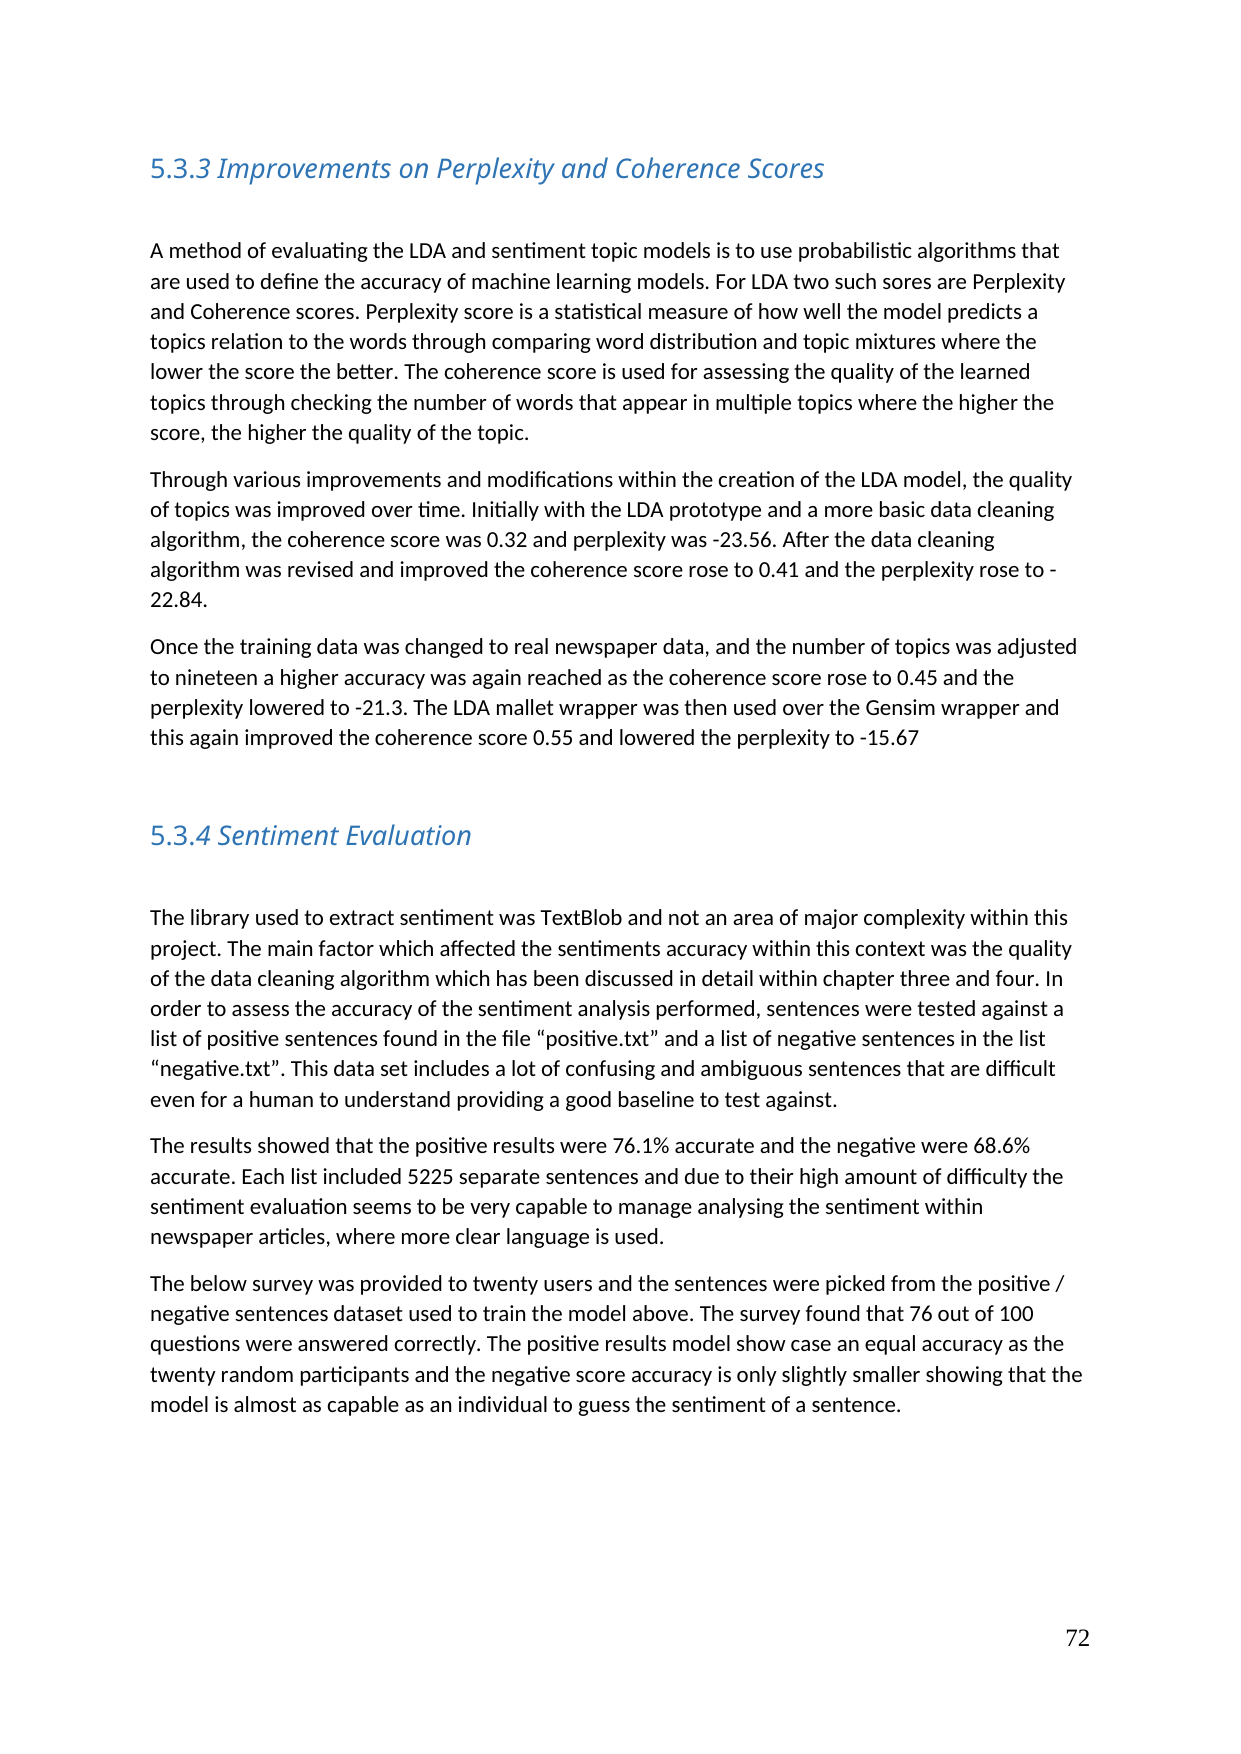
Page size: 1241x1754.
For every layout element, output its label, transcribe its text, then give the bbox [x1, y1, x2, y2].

text The below survey was provided to twenty users and the sentences were picked from the positive / negative sentences dataset used to train the model above. The survey found that 76 out of 100 questions were answered correctly. The positive results model show case an equal accuracy as the twenty random participants and the negative score accuracy is only slightly smaller showing that the model is almost as capable as an individual to guess the sentiment of a sentence. [150, 1269, 1090, 1418]
text Through various improvements and modifications within the creation of the LDA model, the quality of topics was improved over time. Initially with the LDA prototype and a more basic data cleaning algorithm, the coherence score was 0.32 and perplexity was -23.56. After the data cleaning algorithm was revised and improved the coherence score rose to 0.41 and the perplexity rose to -22.84. [150, 465, 1090, 614]
text The library used to extract sentiment was TextBlob and not an area of major complexity within this project. The main factor which affected the sentiments accuracy within this context was the quality of the data cleaning algorithm which has been discussed in detail within chapter three and four. In order to assess the accuracy of the sentiment analysis performed, sentences were tested against a list of positive sentences found in the file “positive.txt” and a list of negative sentences in the list “negative.txt”. This data set includes a lot of confusing and ambiguous sentences that are difficult even for a human to understand providing a good baseline to test against. [150, 903, 1090, 1113]
subtitle 5.3.3 Improvements on Perplexity and Coherence Scores [150, 150, 1090, 187]
text A method of evaluating the LDA and sentiment topic models is to use probabilistic algorithms that are used to define the accuracy of machine learning models. For LDA two such sores are Perplexity and Coherence scores. Perplexity score is a statistical measure of how well the model predicts a topics relation to the words through comparing word distribution and topic mixtures where the lower the score the better. The coherence score is used for assessing the quality of the learned topics through checking the number of words that appear in multiple topics where the higher the score, the higher the quality of the topic. [150, 237, 1090, 446]
text The results showed that the positive results were 76.1% accurate and the negative were 68.6% accurate. Each list included 5225 separate sentences and due to their high amount of difficulty the sentiment evaluation seems to be very capable to manage analysing the sentiment within newspaper articles, where more clear language is used. [150, 1132, 1090, 1250]
subtitle 5.3.4 Sentiment Evaluation [150, 817, 1090, 854]
text Once the training data was changed to real newspaper data, and the number of topics was adjusted to nineteen a higher accuracy was again reached as the coherence score rose to 0.45 and the perplexity lowered to -21.3. The LDA mallet wrapper was then used over the Gensim wrapper and this again improved the coherence score 0.55 and lowered the perplexity to -15.67 [150, 632, 1090, 751]
